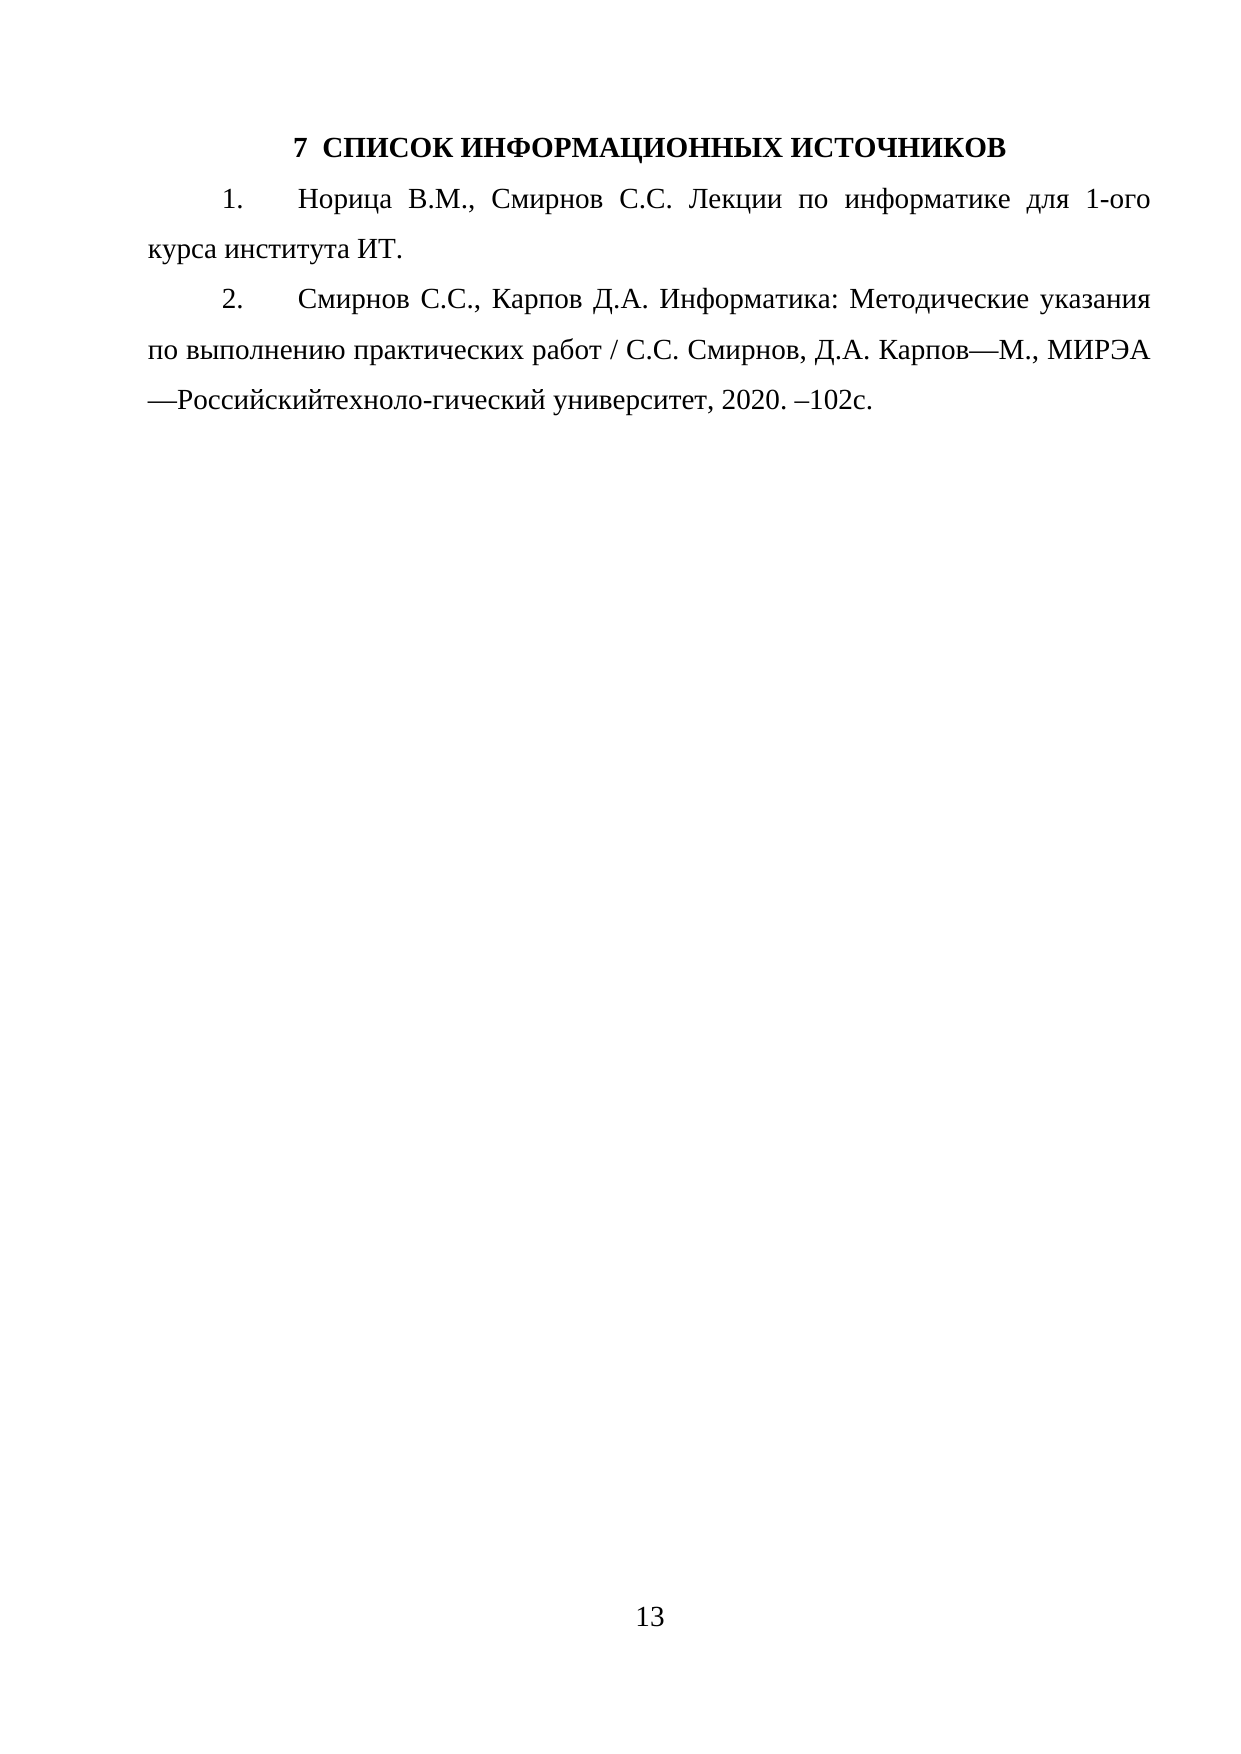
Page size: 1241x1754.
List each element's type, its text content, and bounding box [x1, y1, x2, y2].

text 7 СПИСОК ИНФОРМАЦИОННЫХ ИСТОЧНИКОВ [148, 131, 1152, 164]
text 2. Смирнов С.С., Карпов Д.А. Информатика: Методические указания по выполнению практических работ / С.С. Смирнов, Д.А. Карпов—М., МИРЭА —Российскийтехноло-гический университет, 2020. –102с. [148, 282, 1152, 416]
text 1. Норица В.М., Смирнов С.С. Лекции по информатике для 1-ого курса института ИТ. [148, 181, 1152, 265]
